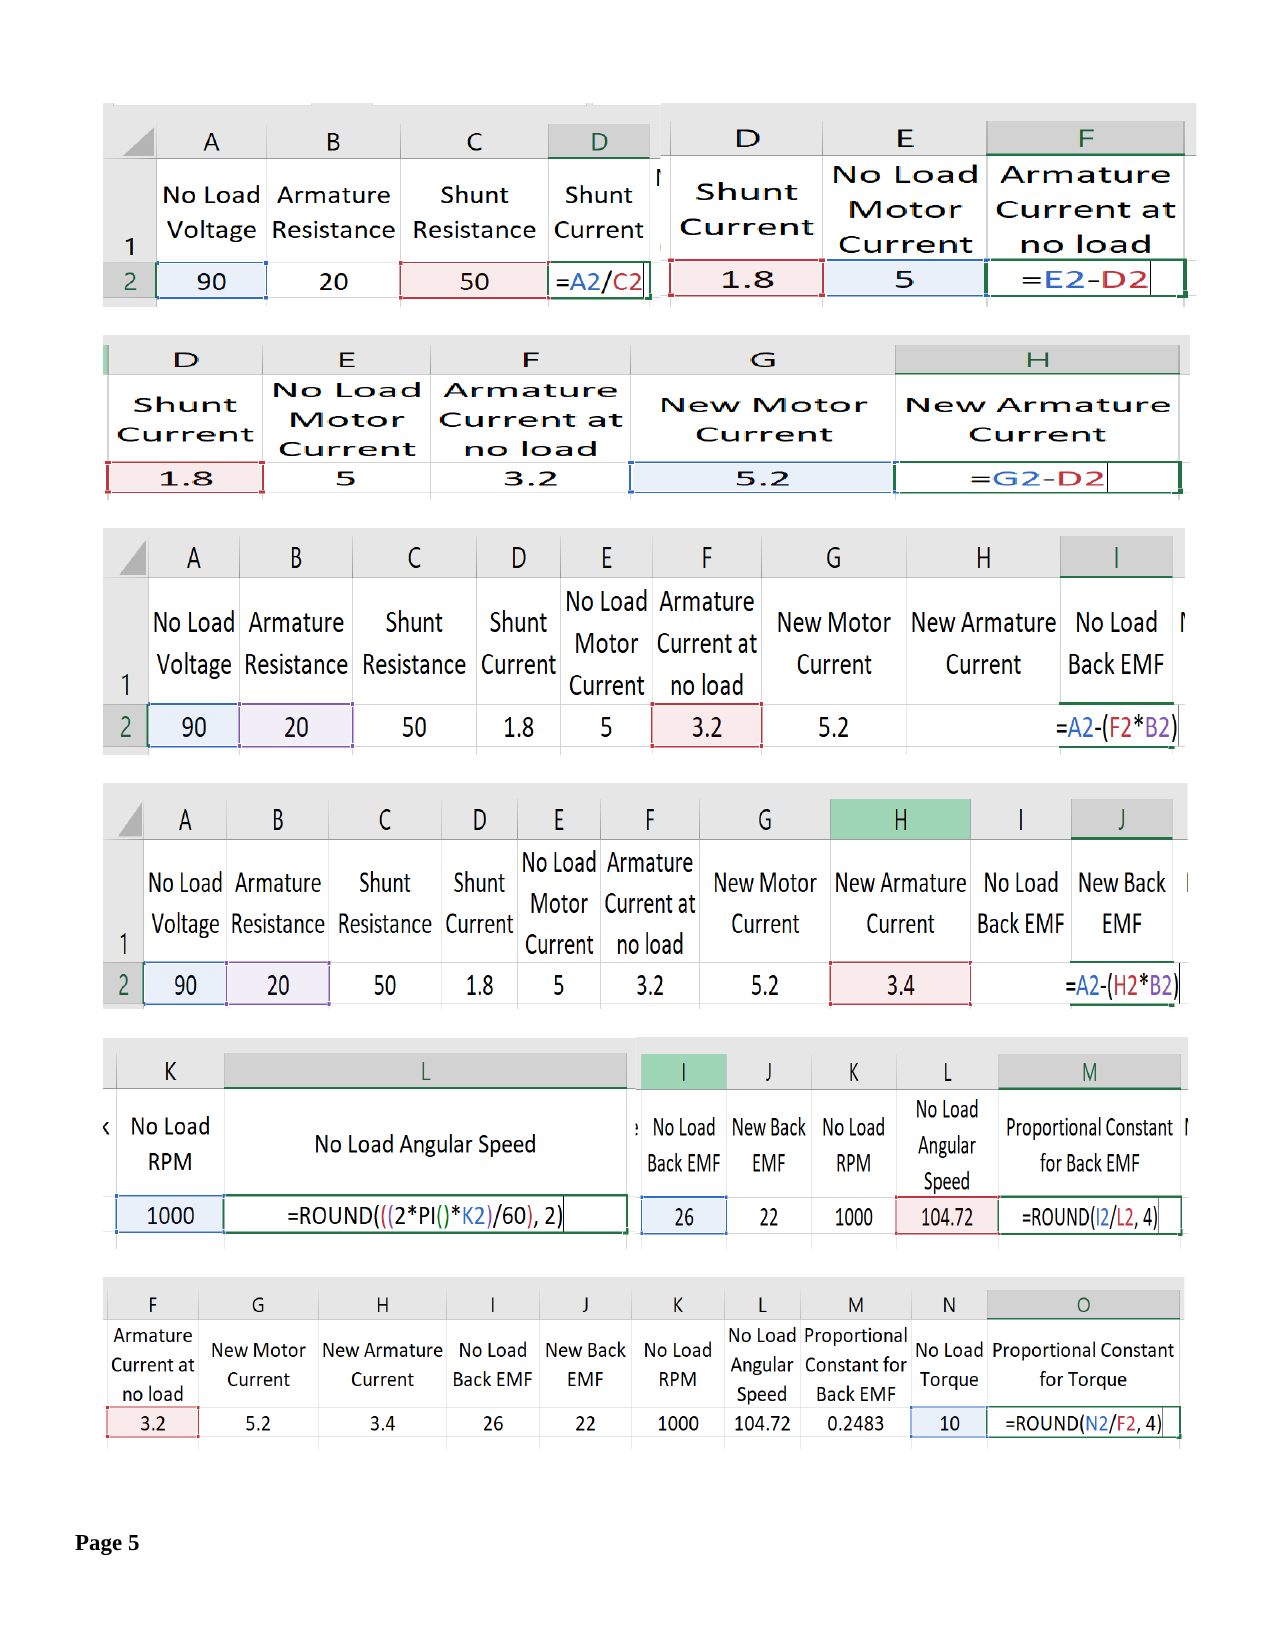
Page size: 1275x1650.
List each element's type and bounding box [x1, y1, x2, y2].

picture [103, 1277, 1185, 1449]
picture [103, 783, 1188, 1009]
picture [103, 1037, 1189, 1249]
picture [103, 528, 1185, 755]
picture [103, 335, 1191, 500]
picture [103, 103, 1197, 307]
